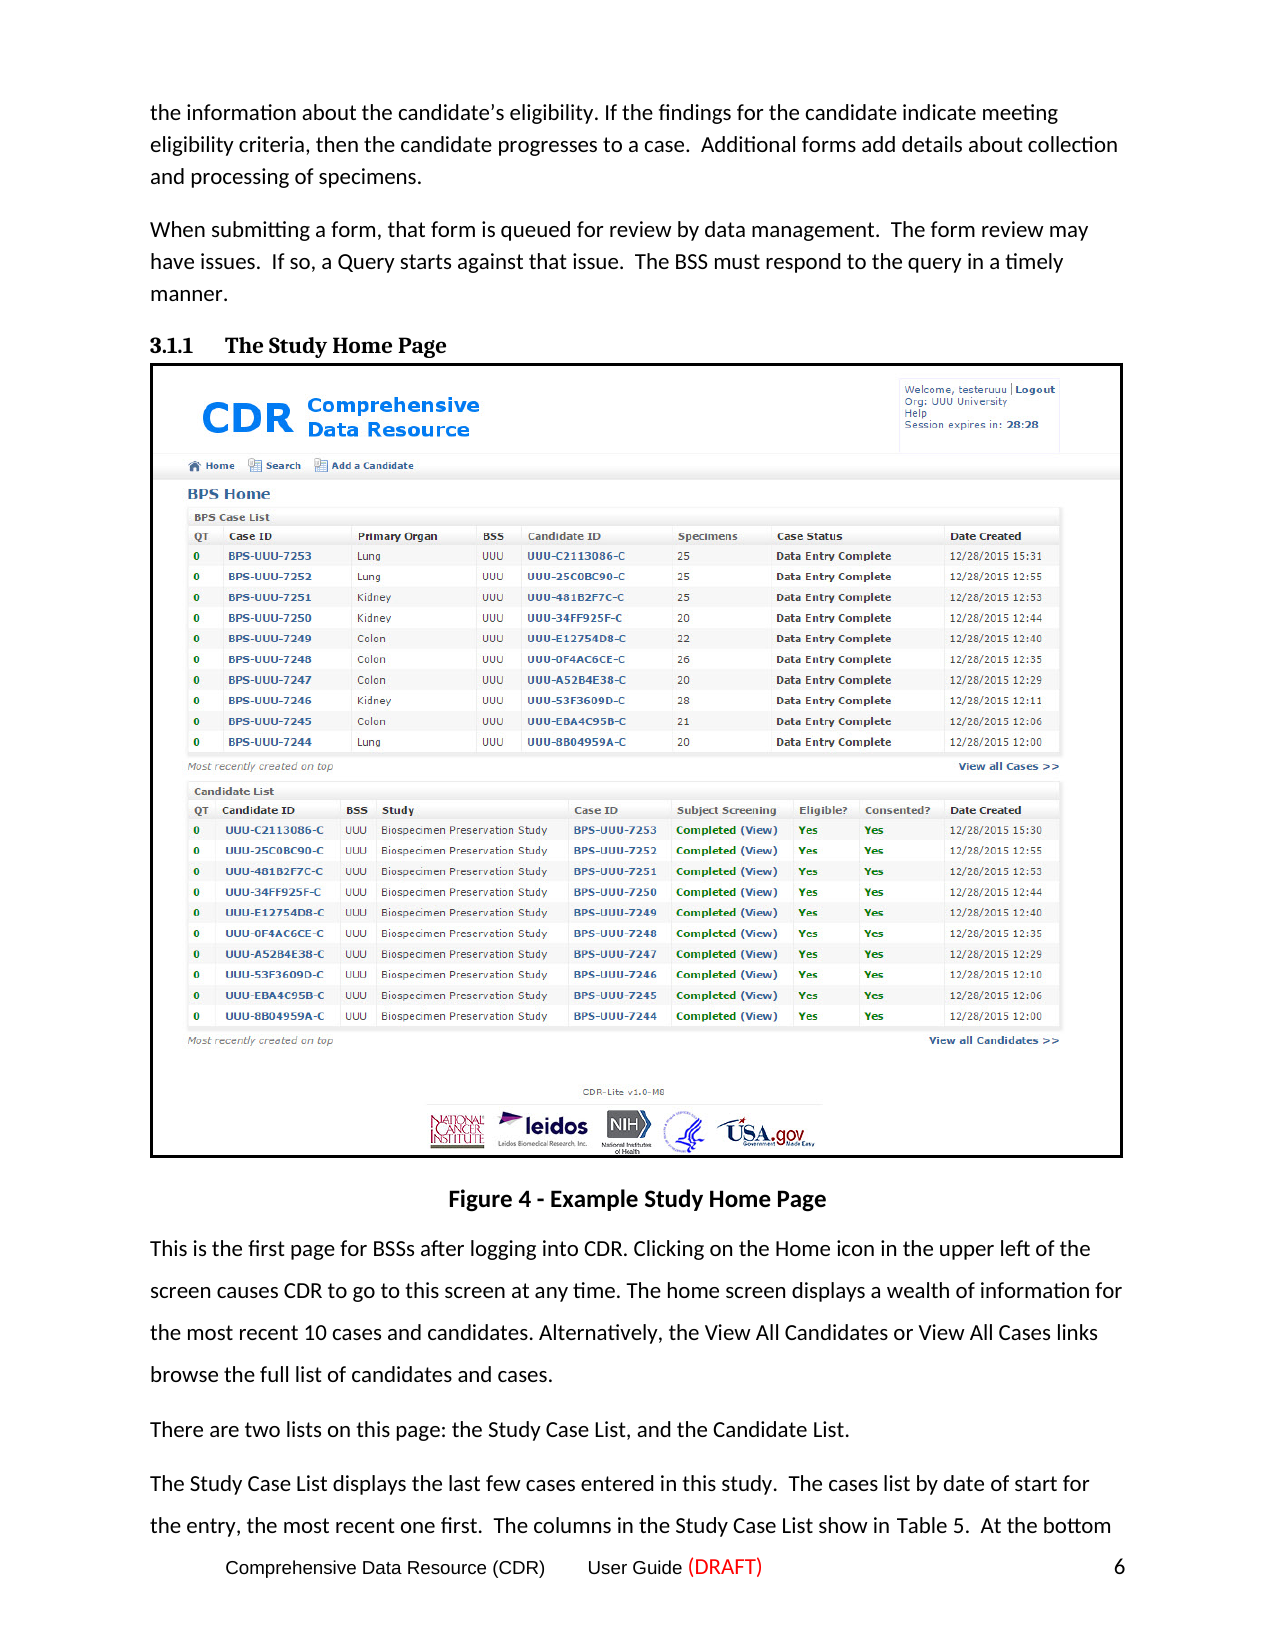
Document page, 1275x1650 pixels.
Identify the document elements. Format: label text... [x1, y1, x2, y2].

text This is the first page for BSSs after logging into CDR. Clicking on the Home icon in the upper left of the screen causes CDR to go to this screen at any time. The home screen displays a wealth of information for the most recent 10 cases and candidates. Alternatively, the View All Candidates or View All Cases links browse the full list of candidates and cases. [150, 1234, 1125, 1388]
text When submitting a form, that form is queued for review by data management. The form review may have issues. If so, a Query starts against that issue. The BSS must respond to the query in a timely manner. [150, 215, 1125, 307]
picture [153, 366, 1120, 1155]
subtitle The Study Home Page [150, 332, 1125, 359]
text Figure 4 - Example Study Home Page [150, 1183, 1125, 1213]
text There are two lists on this page: the Study Case List, and the Candidate List. [150, 1415, 1125, 1443]
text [150, 98, 1125, 190]
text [150, 1469, 1125, 1539]
